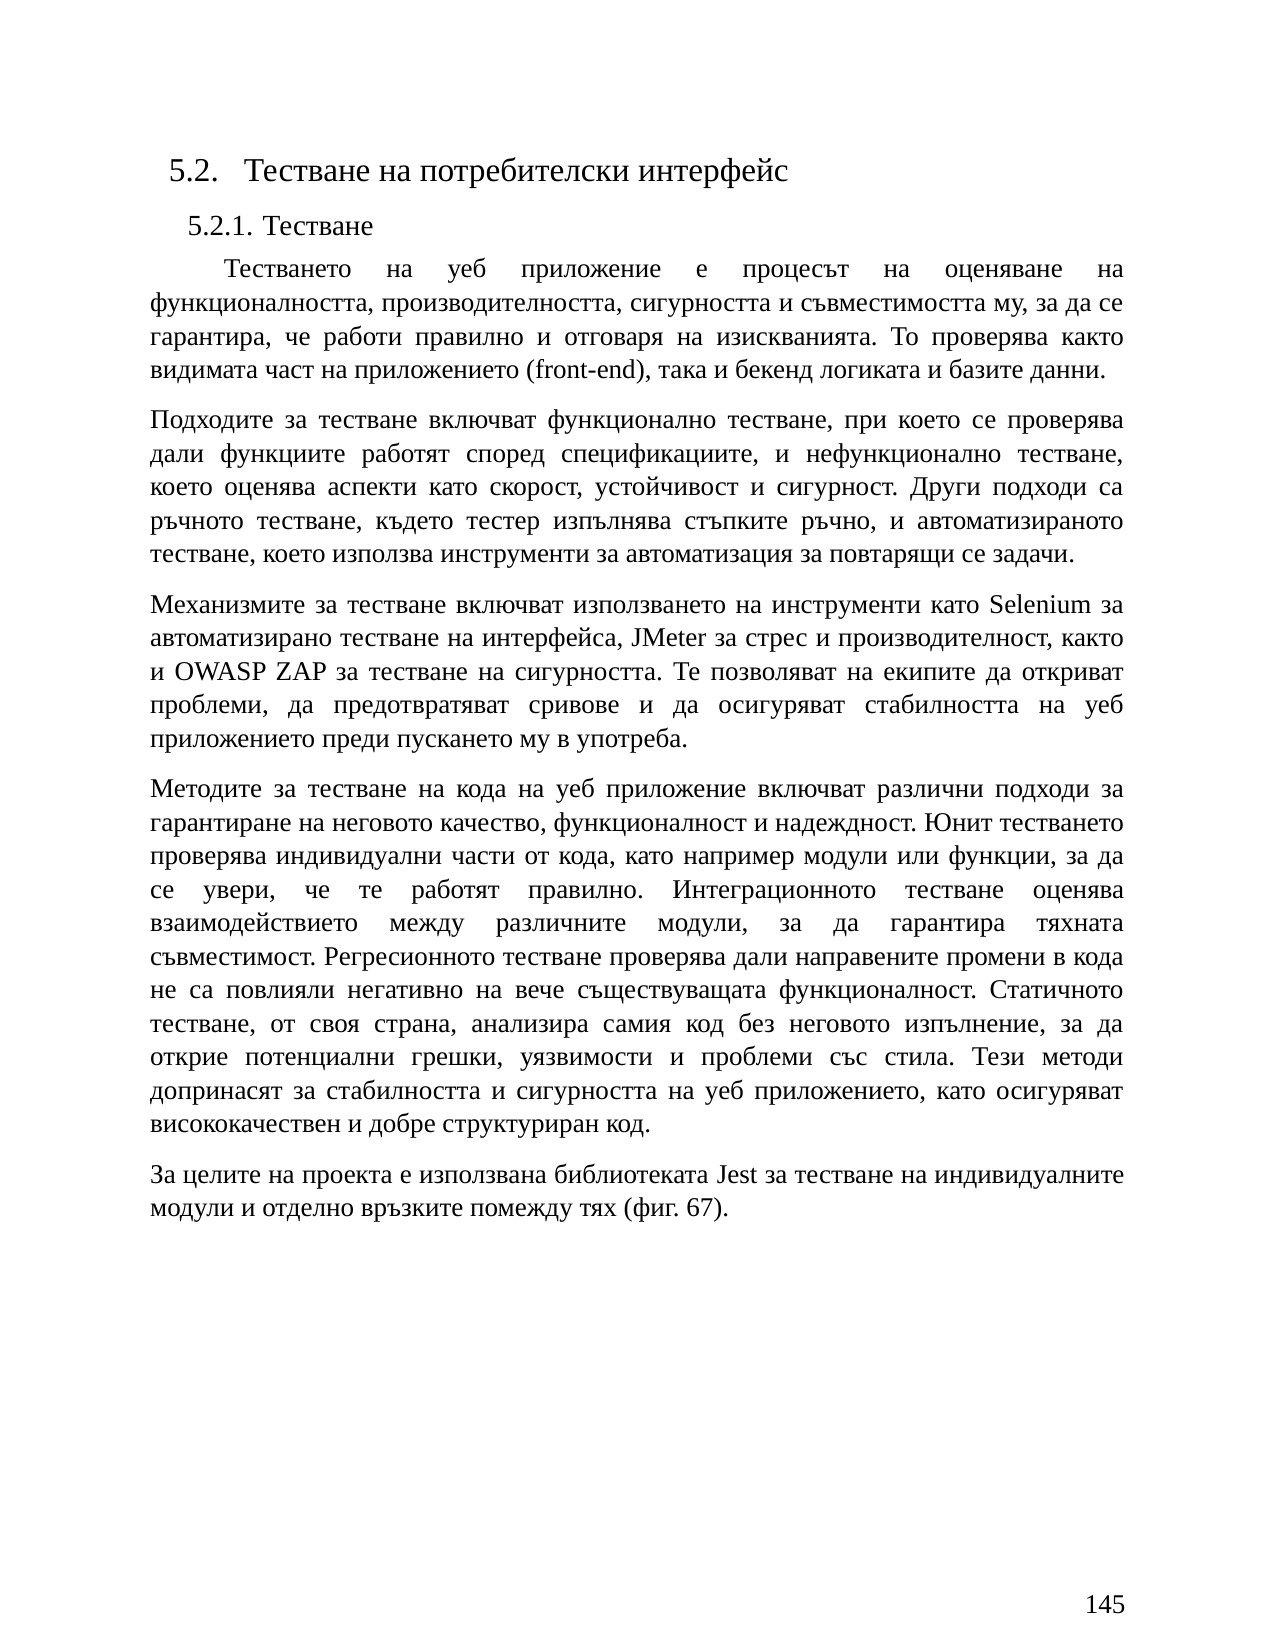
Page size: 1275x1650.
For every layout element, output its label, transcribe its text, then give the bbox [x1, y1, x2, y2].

text За целите на проекта е използвана библиотеката Jest за тестване на индивидуалните модули и отделно връзките помежду тях (фиг. 67). [150, 1158, 1125, 1222]
text Методите за тестване на кода на уеб приложение включват различни подходи за гарантиране на неговото качество, функционалност и надеждност. Юнит тестването проверява индивидуални части от кода, като например модули или функции, за да се увери, че те работят правилно. Интеграционното тестване оценява взаимодействието между различните модули, за да гарантира тяхната съвместимост. Регресионното тестване проверява дали направените промени в кода не са повлияли негативно на вече съществуващата функционалност. Статичното тестване, от своя страна, анализира самия код без неговото изпълнение, за да открие потенциални грешки, уязвимости и проблеми със стила. Тези методи допринасят за стабилността и сигурността на уеб приложението, като осигуряват висококачествен и добре структуриран код. [150, 772, 1125, 1139]
text Механизмите за тестване включват използването на инструменти като Selenium за автоматизирано тестване на интерфейса, JMeter за стрес и производителност, както и OWASP ZAP за тестване на сигурността. Те позволяват на екипите да откриват проблеми, да предотвратяват сривове и да осигуряват стабилността на уеб приложението преди пускането му в употреба. [150, 588, 1125, 753]
text Подходите за тестване включват функционално тестване, при което се проверява дали функциите работят според спецификациите, и нефункционално тестване, което оценява аспекти като скорост, устойчивост и сигурност. Други подходи са ръчното тестване, където тестер изпълнява стъпките ръчно, и автоматизираното тестване, което използва инструменти за автоматизация за повтарящи се задачи. [150, 403, 1125, 569]
subtitle Тестване на потребителски интерфейс [169, 150, 1125, 188]
subtitle Тестване [187, 208, 1125, 242]
text Тестването на уеб приложение е процесът на оценяване на функционалността, производителността, сигурността и съвместимостта му, за да се гарантира, че работи правилно и отговаря на изискванията. То проверява както видимата част на приложението (front-end), така и бекенд логиката и базите данни. [150, 252, 1125, 384]
